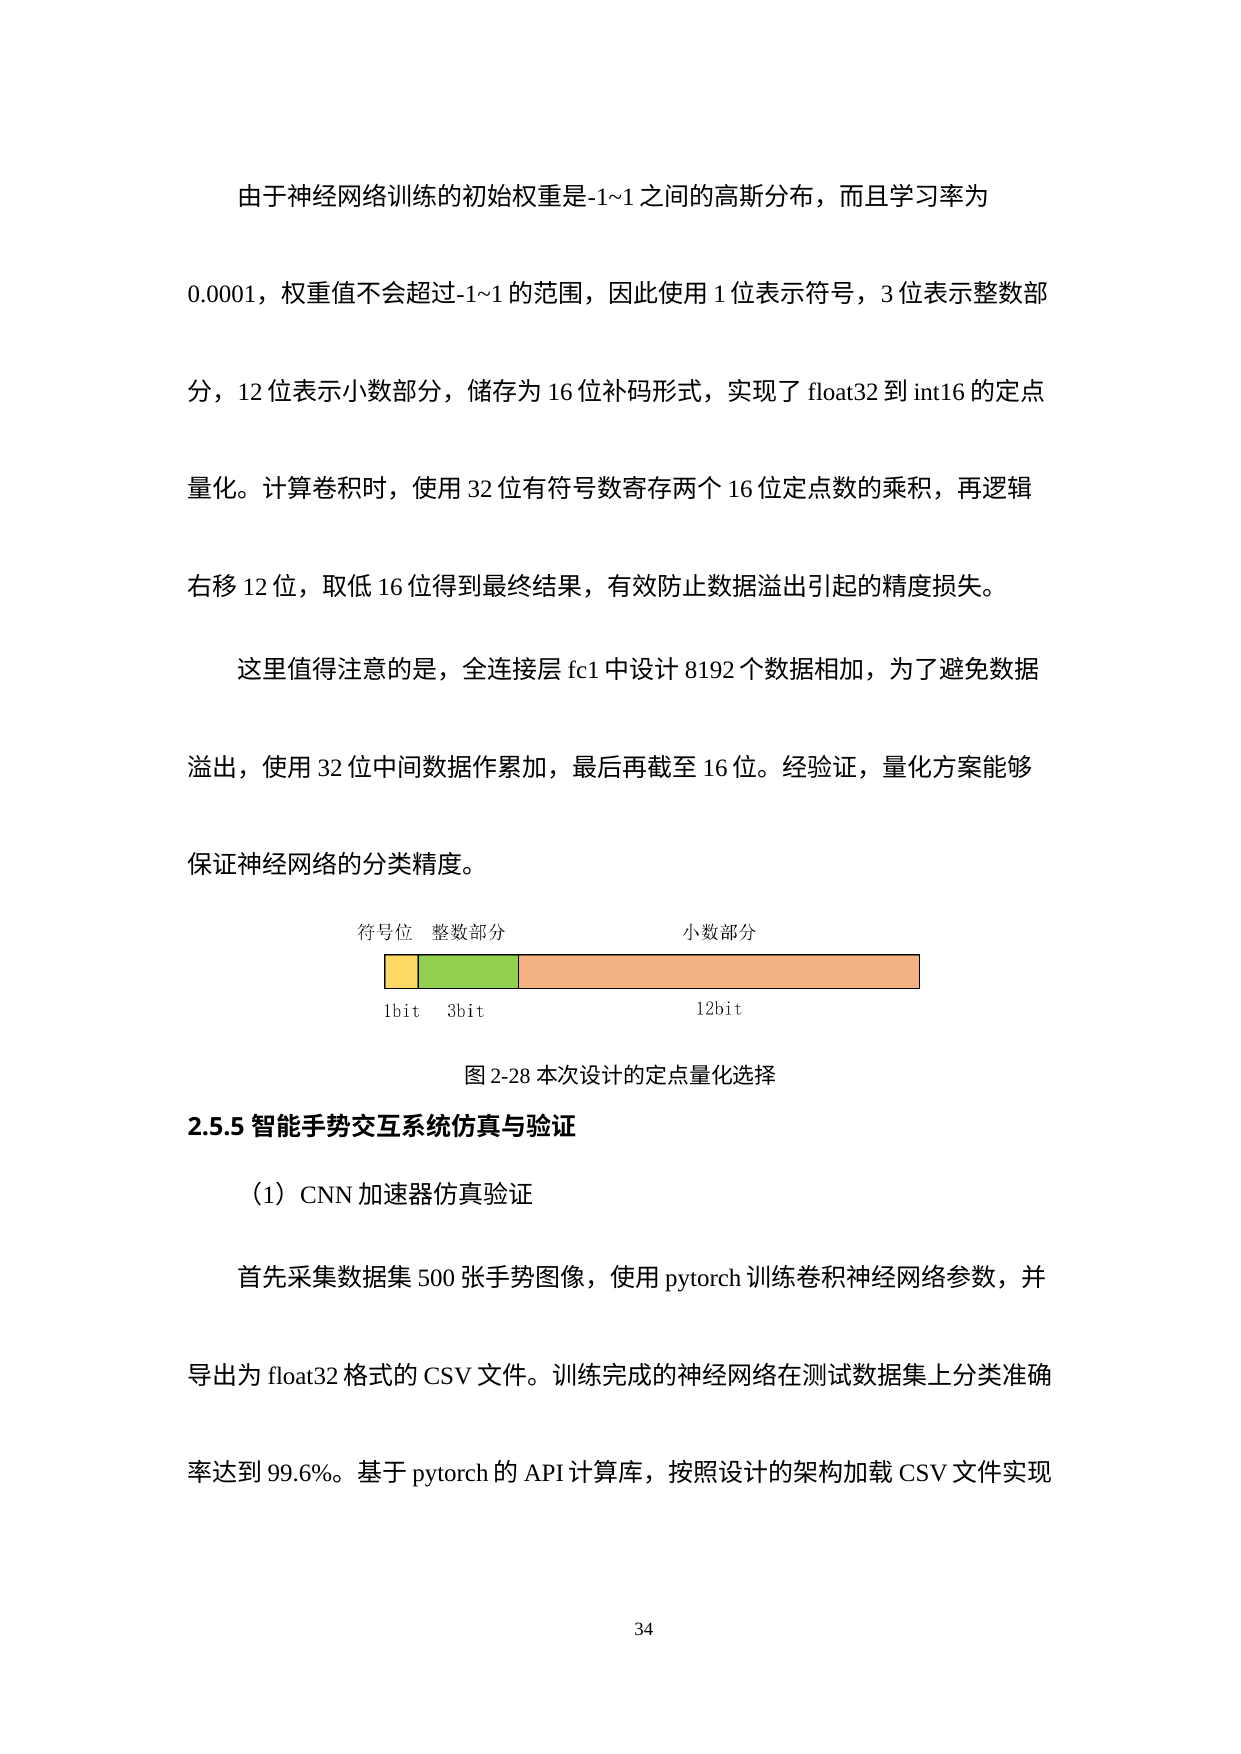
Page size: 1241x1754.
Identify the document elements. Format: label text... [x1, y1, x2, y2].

text （1）CNN加速器仿真验证 [187, 1160, 1053, 1225]
text 这里值得注意的是，全连接层fc1中设计8192个数据相加，为了避免数据溢出，使用32位中间数据作累加，最后再截至16位。经验证，量化方案能够保证神经网络的分类精度。 [187, 635, 1053, 895]
picture [320, 913, 920, 1032]
text 由于神经网络训练的初始权重是-1~1之间的高斯分布，而且学习率为0.0001，权重值不会超过-1~1的范围，因此使用1位表示符号，3位表示整数部分，12位表示小数部分，储存为16位补码形式，实现了float32到int16的定点量化。计算卷积时，使用32位有符号数寄存两个16位定点数的乘积，再逻辑右移12位，取低16位得到最终结果，有效防止数据溢出引起的精度损失。 [187, 162, 1053, 617]
text 图2-28 本次设计的定点量化选择 [187, 1058, 1053, 1090]
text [187, 1243, 1053, 1503]
subtitle 2.5.5 智能手势交互系统仿真与验证 [187, 1106, 1053, 1142]
